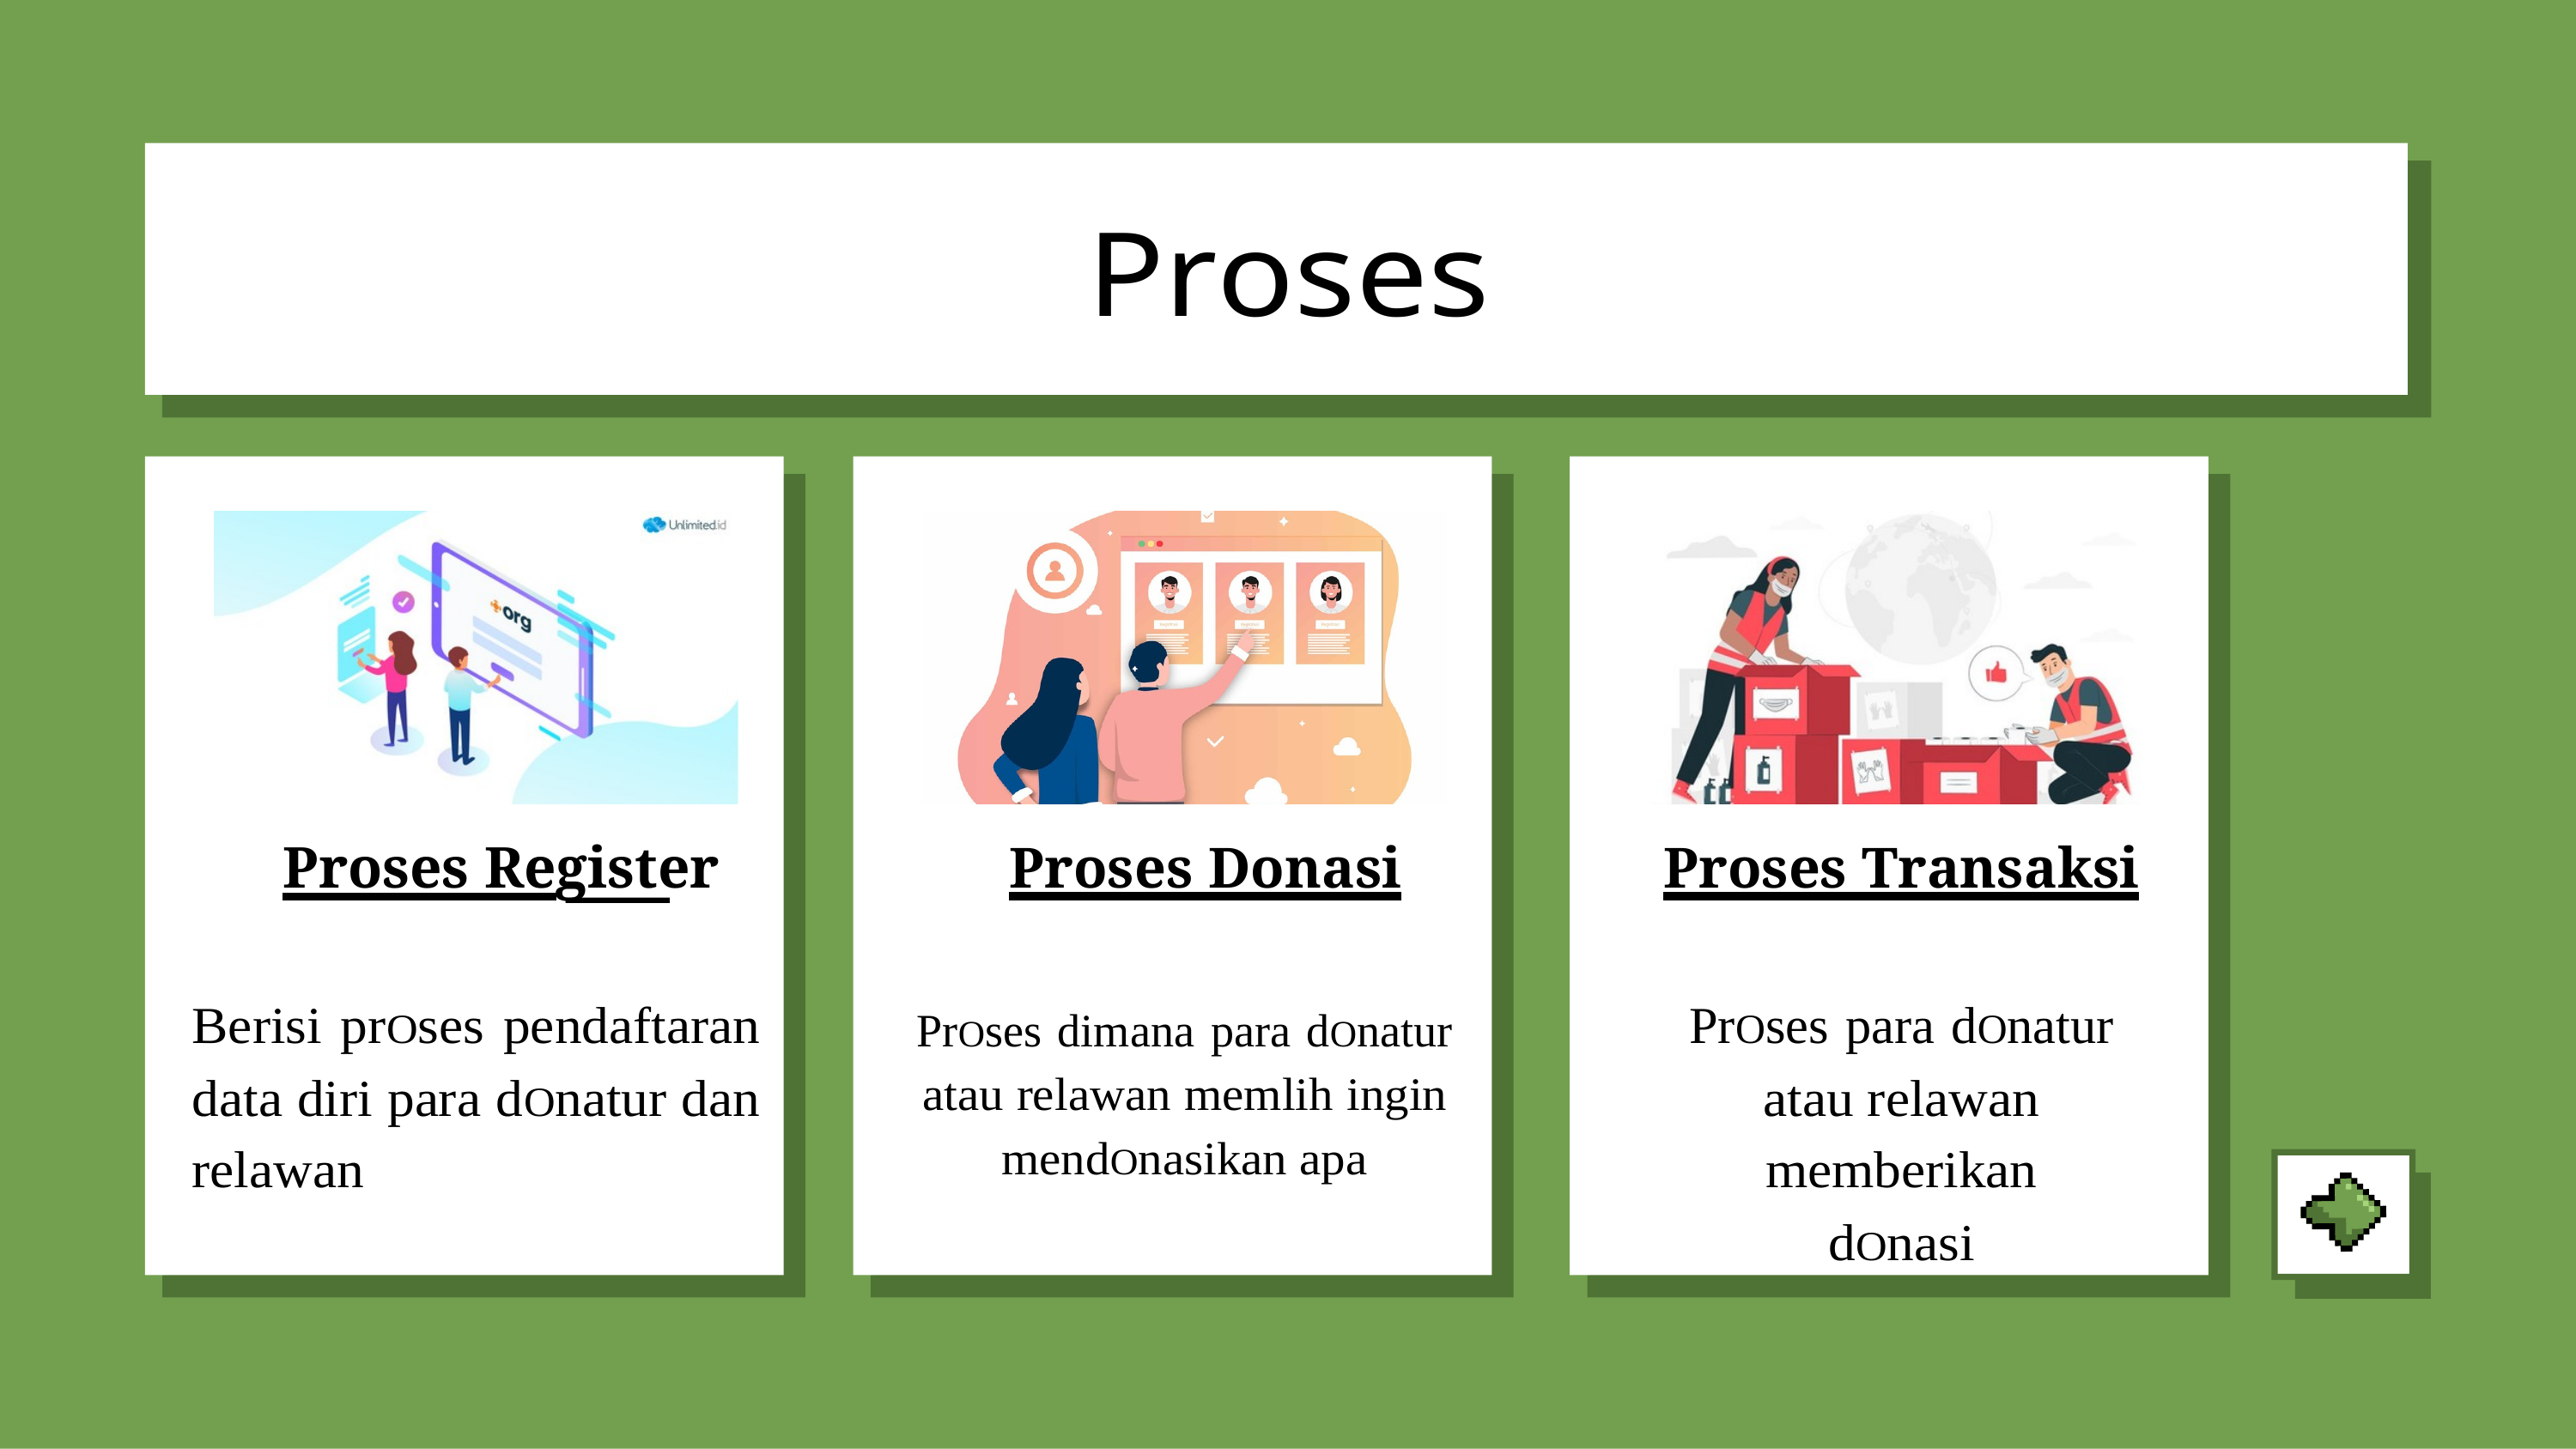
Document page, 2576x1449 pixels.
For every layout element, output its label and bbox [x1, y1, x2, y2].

picture [1639, 511, 2163, 804]
picture [214, 511, 738, 804]
picture [922, 511, 1447, 804]
